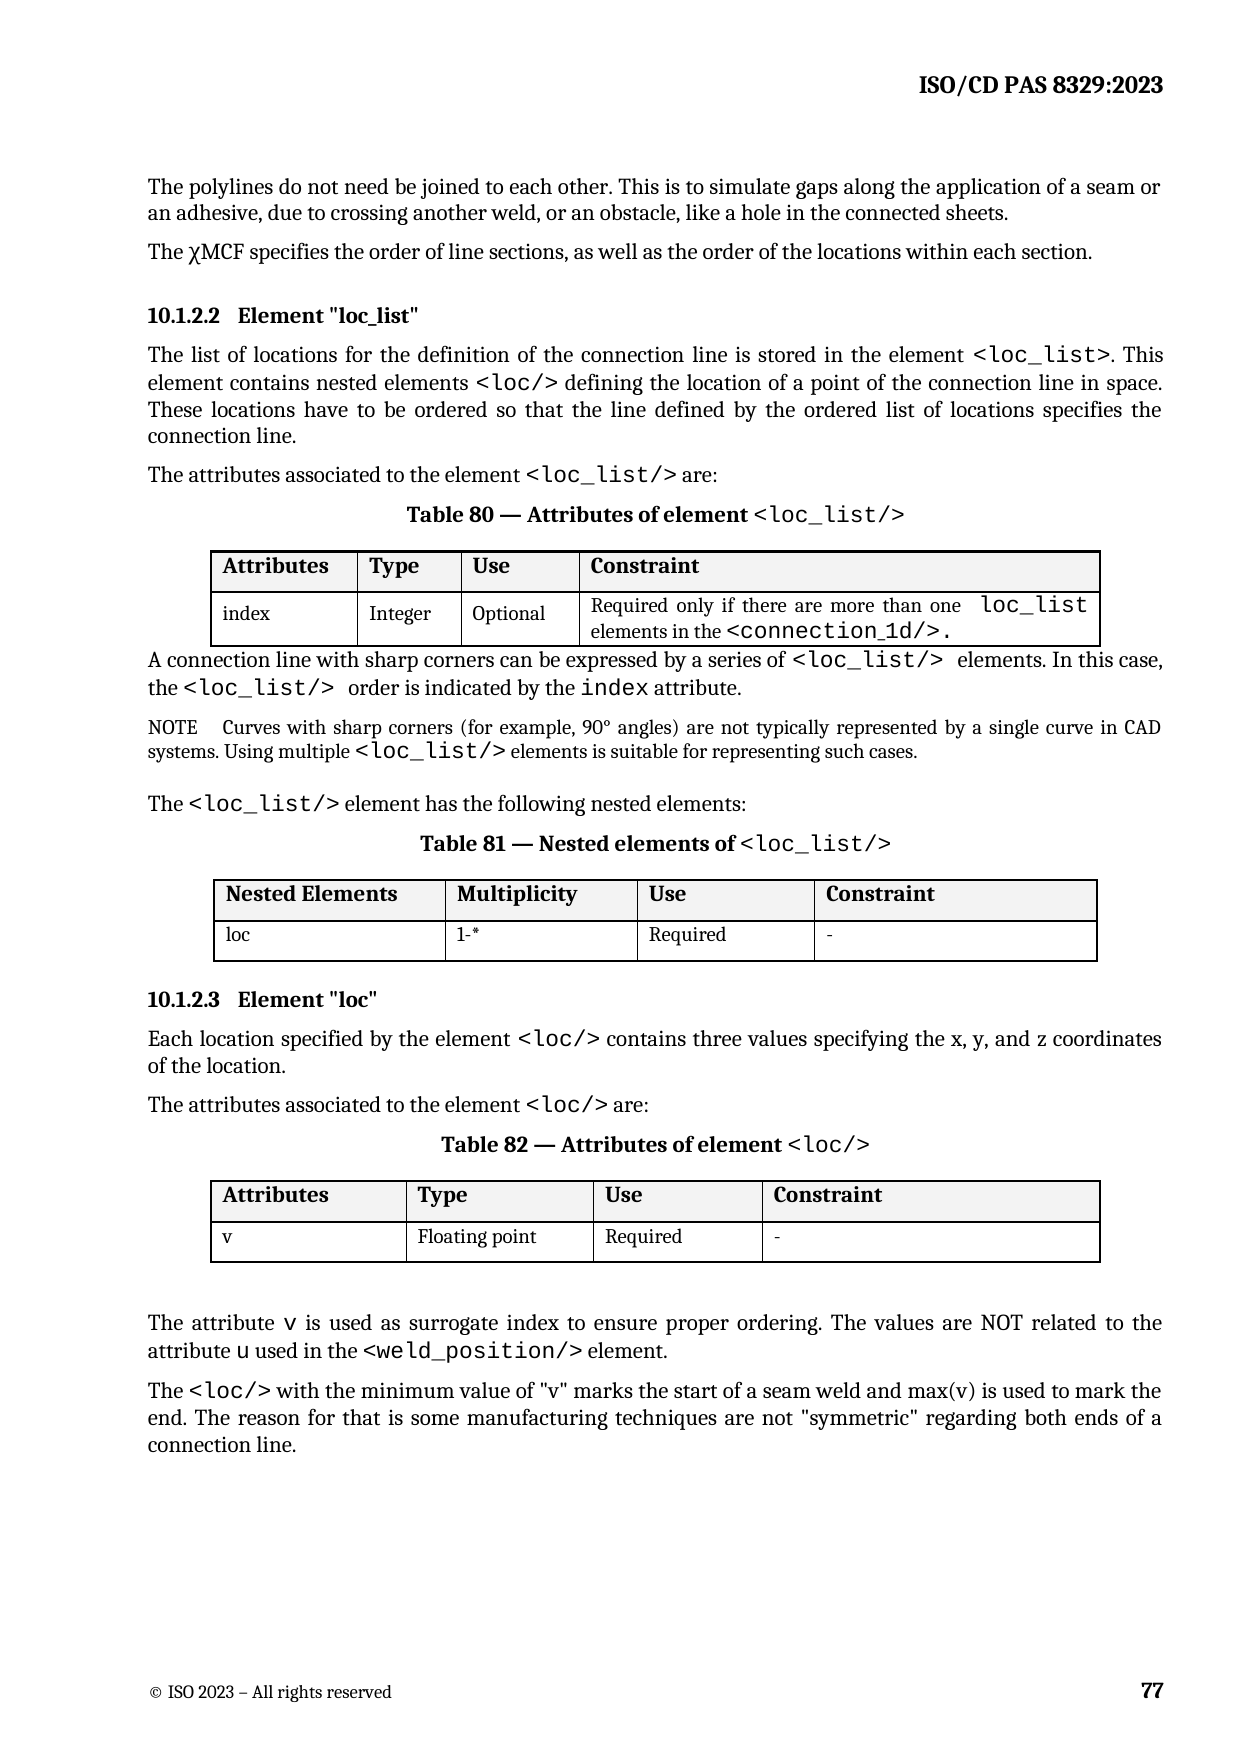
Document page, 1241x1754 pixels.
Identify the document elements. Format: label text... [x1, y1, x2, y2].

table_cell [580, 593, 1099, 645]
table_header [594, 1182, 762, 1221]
text A connection line with sharp corners can be expressed by a series of <loc_list/> elements. In this case, the <loc_list/> order is indicated by the index attribute. [148, 647, 1163, 702]
text The list of locations for the definition of the connection line is stored in the element <loc_list>. This element contains nested elements <loc/> defining the location of a point of the connection line in space. These locations have to be ordered so that the line defined by the ordered list of locations specifies the connection line. [148, 342, 1163, 449]
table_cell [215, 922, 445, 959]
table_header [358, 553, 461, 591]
text Table 82 — Attributes of element <loc/> [148, 1132, 1163, 1159]
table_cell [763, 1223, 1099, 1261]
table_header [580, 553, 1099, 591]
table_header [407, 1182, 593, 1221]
text The <loc/> with the minimum value of "v" marks the start of a seam weld and max(v) is used to mark the end. The reason for that is some manufacturing techniques are not "symmetric" regarding both ends of a connection line. [148, 1377, 1163, 1458]
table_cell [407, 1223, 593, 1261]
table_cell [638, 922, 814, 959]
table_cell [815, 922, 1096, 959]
subtitle Element "loc_list" [148, 303, 1163, 329]
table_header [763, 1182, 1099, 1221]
text Each location specified by the element <loc/> contains three values specifying the x, y, and z coordinates of the location. [148, 1026, 1163, 1079]
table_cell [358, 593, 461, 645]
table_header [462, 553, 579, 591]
text The <loc_list/> element has the following nested elements: [148, 791, 1163, 818]
text Table 81 — Nested elements of <loc_list/> [148, 831, 1163, 858]
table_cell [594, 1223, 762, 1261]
text NOTE Curves with sharp corners (for example, 90° angles) are not typically represented by a single curve in CAD systems. Using multiple <loc_list/> elements is suitable for representing such cases. [148, 715, 1163, 766]
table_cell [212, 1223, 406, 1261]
text The attributes associated to the element <loc/> are: [148, 1092, 1163, 1119]
text Table 80 — Attributes of element <loc_list/> [148, 502, 1163, 529]
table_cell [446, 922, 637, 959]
text The attributes associated to the element <loc_list/> are: [148, 462, 1163, 489]
subtitle Element "loc" [148, 987, 1163, 1013]
text The polylines do not need be joined to each other. This is to simulate gaps along the application of a seam or an adhesive, due to crossing another weld, or an obstacle, like a hole in the connected sheets. [148, 174, 1163, 227]
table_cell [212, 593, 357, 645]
text The χMCF specifies the order of line sections, as well as the order of the locations within each section. [148, 239, 1163, 265]
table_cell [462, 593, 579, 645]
text The attribute v is used as surrogate index to ensure proper ordering. The values are NOT related to the attribute u used in the <weld_position/> element. [148, 1310, 1163, 1365]
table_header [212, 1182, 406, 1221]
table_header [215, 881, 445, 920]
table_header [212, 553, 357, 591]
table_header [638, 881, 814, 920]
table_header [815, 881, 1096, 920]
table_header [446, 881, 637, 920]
